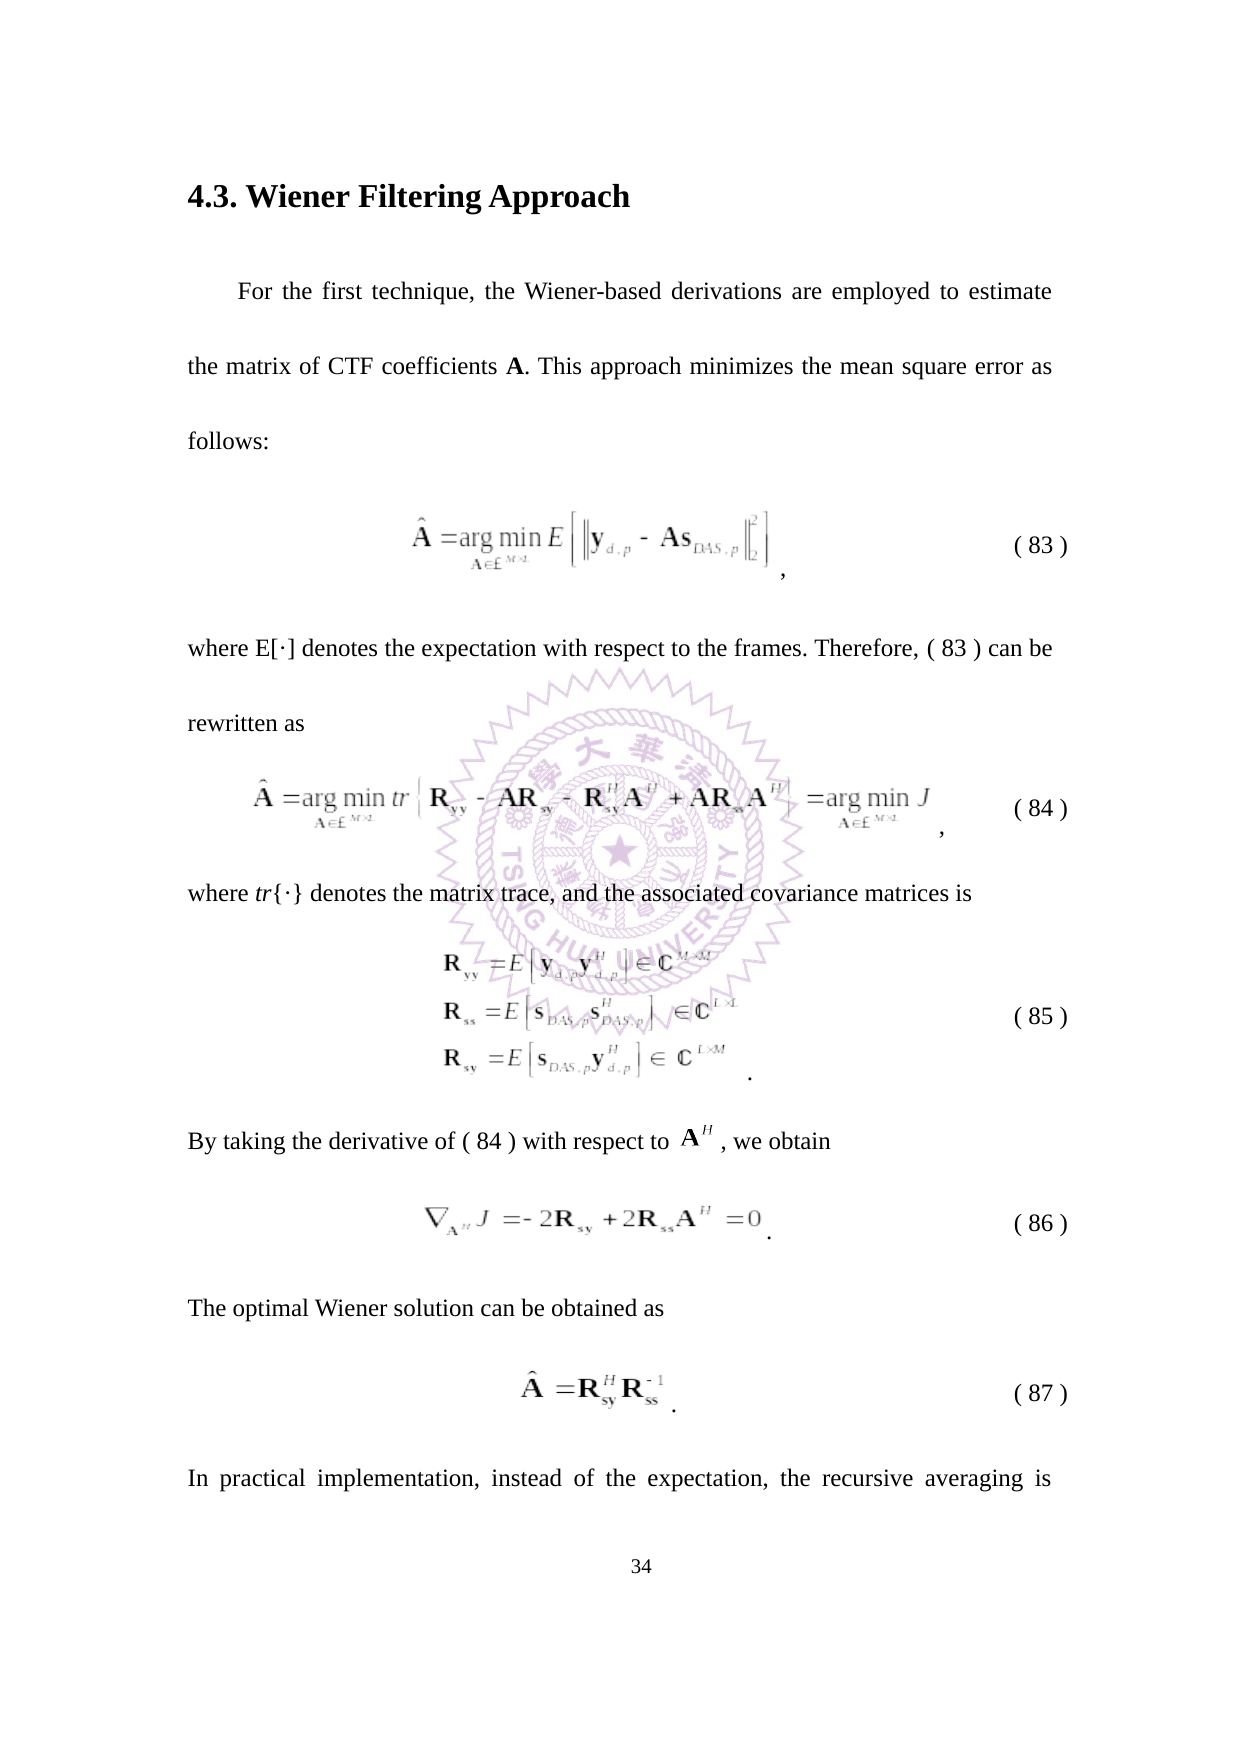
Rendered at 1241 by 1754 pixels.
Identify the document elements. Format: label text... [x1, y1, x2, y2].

table_header . [199, 940, 994, 1119]
table_header , [199, 488, 994, 629]
text For the first technique, the Wiener-based derivations are employed to estimate the matrix of CTF coefficients A. This approach minimizes the mean square error as follows: [187, 272, 1053, 459]
table_header ( 86 ) [994, 1185, 1087, 1289]
table_header ( 84 ) [994, 770, 1087, 874]
text where tr{·} denotes the matrix trace, and the associated covariance matrices is [187, 874, 1053, 912]
text where E[·] denotes the expectation with respect to the frames. Therefore, ( 83 ) can be rewritten as [187, 629, 1053, 742]
picture [423, 742, 817, 770]
text 4.3. Wiener Filtering Approach [187, 158, 1053, 233]
table_header ( 85 ) [994, 940, 1087, 1119]
table_header . [199, 1185, 994, 1289]
table_header ( 87 ) [994, 1355, 1087, 1459]
table_header . [199, 1355, 994, 1459]
picture [423, 912, 817, 940]
text By taking the derivative of ( 84 ) with respect to , we obtain [187, 1119, 1053, 1156]
table_header ( 83 ) [994, 488, 1087, 629]
table_header , [199, 770, 994, 874]
text The optimal Wiener solution can be obtained as [187, 1289, 1053, 1326]
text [187, 1459, 1053, 1496]
